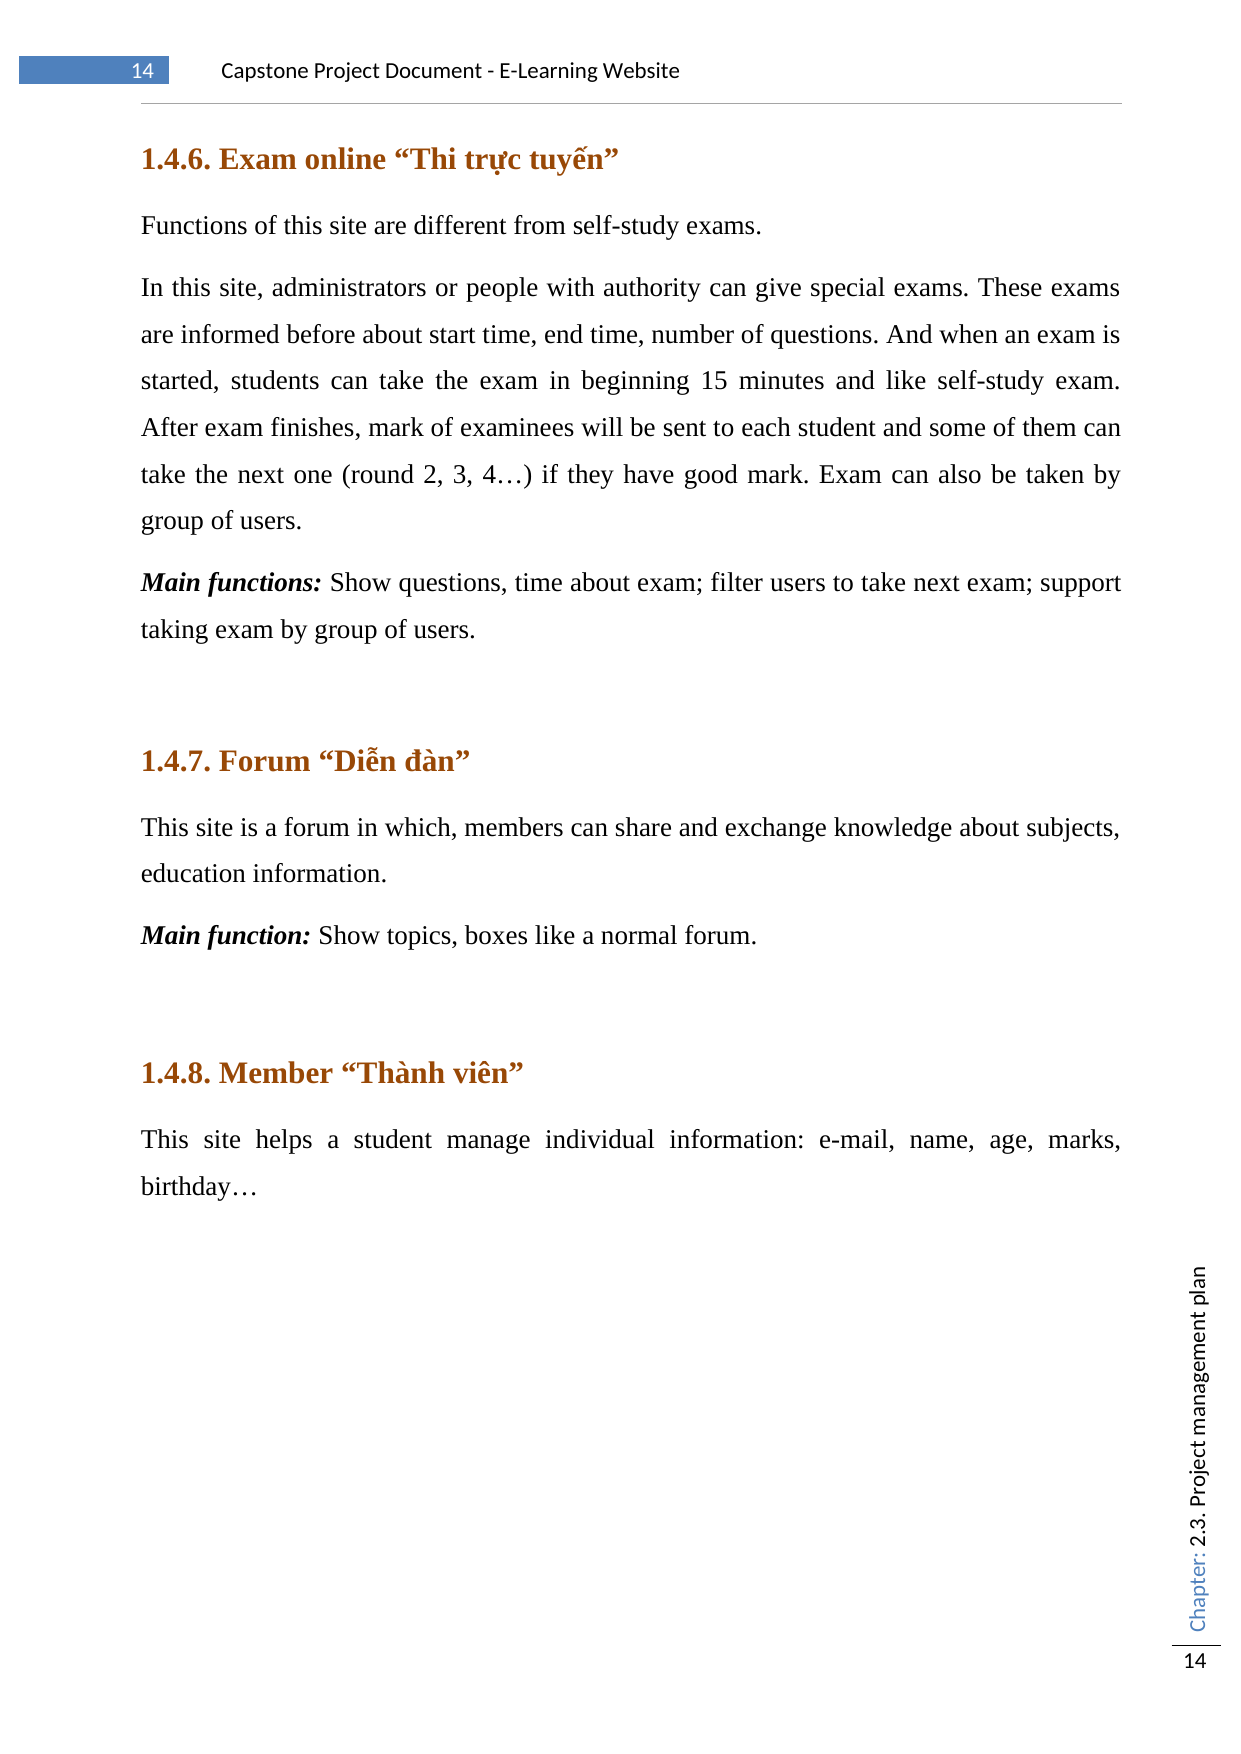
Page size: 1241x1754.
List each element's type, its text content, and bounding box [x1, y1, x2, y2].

text This site is a forum in which, members can share and exchange knowledge about subjects, education information. [141, 811, 1122, 889]
subtitle 1.4.6. Exam online “Thi trực tuyến” [141, 141, 1122, 177]
text Main functions: Show questions, time about exam; filter users to take next exam; support taking exam by group of users. [141, 566, 1122, 644]
text This site helps a student manage individual information: e-mail, name, age, marks, birthday… [141, 1123, 1122, 1201]
text Main function: Show topics, boxes like a normal forum. [141, 919, 1122, 950]
text Functions of this site are different from self-study exams. [141, 209, 1122, 241]
text In this site, administrators or people with authority can give special exams. These exams are informed before about start time, end time, number of questions. And when an exam is started, students can take the exam in beginning 15 minutes and like self-study exam. After exam finishes, mark of examinees will be sent to each student and some of them can take the next one (round 2, 3, 4…) if they have good mark. Exam can also be taken by group of users. [141, 271, 1122, 536]
subtitle 1.4.7. Forum “Diễn đàn” [141, 742, 1122, 778]
subtitle 1.4.8. Member “Thành viên” [141, 1054, 1122, 1090]
